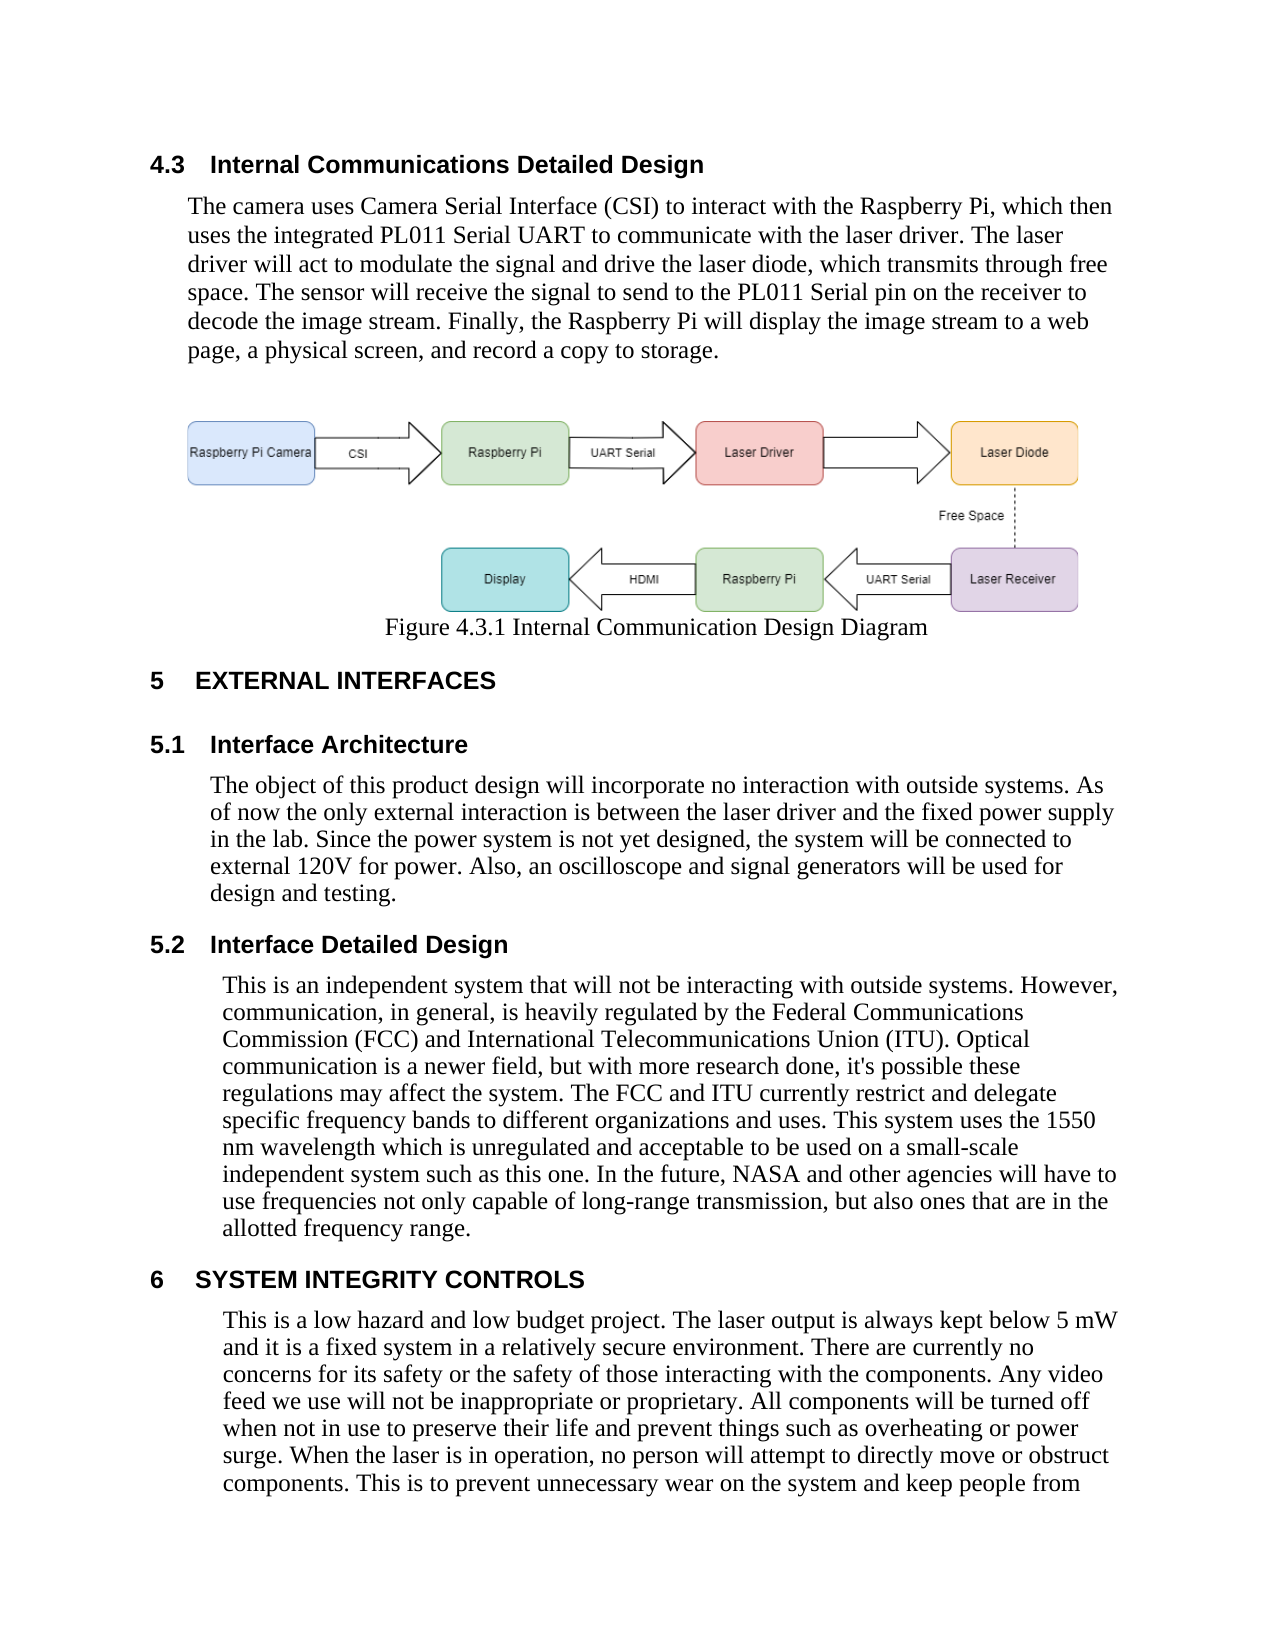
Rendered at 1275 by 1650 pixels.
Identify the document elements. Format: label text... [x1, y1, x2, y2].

subtitle Interface Architecture [150, 732, 1125, 759]
text The object of this product design will incorporate no interaction with outside systems. As of now the only external interaction is between the laser driver and the fixed power supply in the lab. Since the power system is not yet designed, the system will be connected to external 120V for power. Also, an oscilloscope and signal generators will be used for design and testing. [210, 771, 1125, 907]
subtitle EXTERNAL INTERFACES [150, 666, 1125, 694]
text This is an independent system that will not be interacting with outside systems. However, communication, in general, is heavily regulated by the Federal Communications Commission (FCC) and International Telecommunications Union (ITU). Optical communication is a newer field, but with more research done, it's possible these regulations may affect the system. The FCC and ITU currently restrict and delegate specific frequency bands to different organizations and uses. This system uses the 1550 nm wavelength which is unregulated and acceptable to be used on a small-scale independent system such as this one. In the future, NASA and other agencies will have to use frequencies not only capable of long-range transmission, but also ones that are in the allotted frequency range. [222, 971, 1125, 1242]
subtitle SYSTEM INTEGRITY CONTROLS [150, 1267, 1125, 1294]
subtitle Interface Detailed Design [150, 932, 1125, 959]
subtitle Internal Communications Detailed Design [150, 150, 1125, 179]
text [223, 1307, 1125, 1496]
list The camera uses Camera Serial Interface (CSI) to interact with the Raspberry Pi, which then uses the integrated PL011 Serial UART to communicate with the laser driver. The laser driver will act to modulate the signal and drive the laser diode, which transmits through free space. The sensor will receive the signal to send to the PL011 Serial pin on the receiver to decode the image stream. Finally, the Raspberry Pi will display the image stream to a web page, a physical screen, and record a copy to storage. [187, 191, 1125, 364]
picture [187, 421, 1079, 612]
text Figure 4.3.1 Internal Communication Design Diagram [187, 612, 1125, 641]
